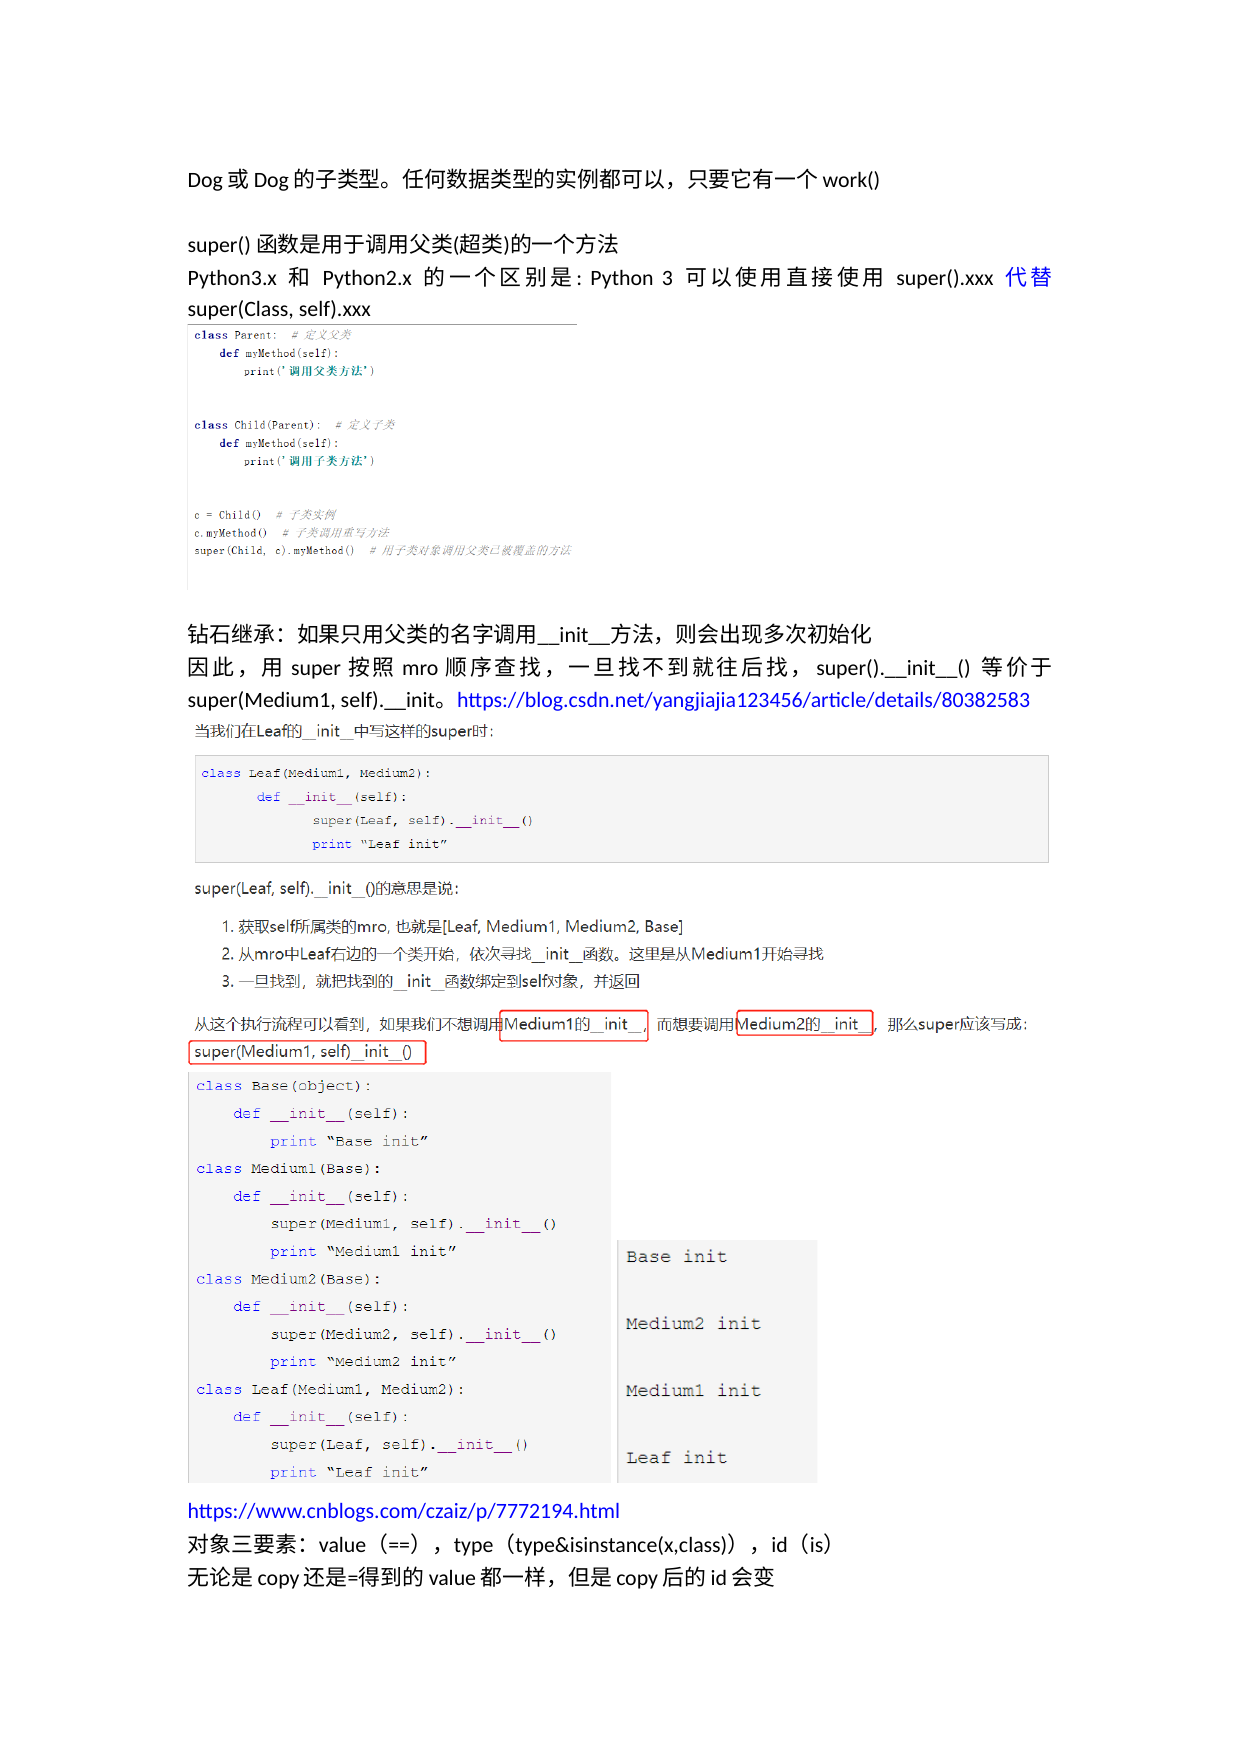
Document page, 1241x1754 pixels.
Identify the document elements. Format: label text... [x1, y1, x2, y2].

text 钻石继承：如果只用父类的名字调用__init__方法，则会出现多次初始化 [187, 617, 1053, 649]
text 对象三要素：value（==），type（type&isinstance(x,class)），id（is） [187, 1527, 1053, 1559]
text super() 函数是用于调用父类(超类)的一个方法 [187, 227, 1053, 259]
text 因此，用super按照mro顺序查找，一旦找不到就往后找，super().__init__() 等价于super(Medium1, self).__init。https://blog.csdn.net/yangjiajia123456/article/details/80382583 [187, 649, 1053, 714]
picture [187, 714, 1053, 1069]
text Python3.x 和 Python2.x 的一个区别是: Python 3 可以使用直接使用 super().xxx 代替 super(Class, self).xxx [187, 259, 1053, 324]
picture [187, 1072, 818, 1483]
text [187, 162, 1053, 194]
text https://www.cnblogs.com/czaiz/p/7772194.html [187, 1494, 1053, 1527]
text 无论是copy还是=得到的value都一样，但是copy后的id会变 [187, 1559, 1053, 1592]
picture [187, 324, 577, 590]
